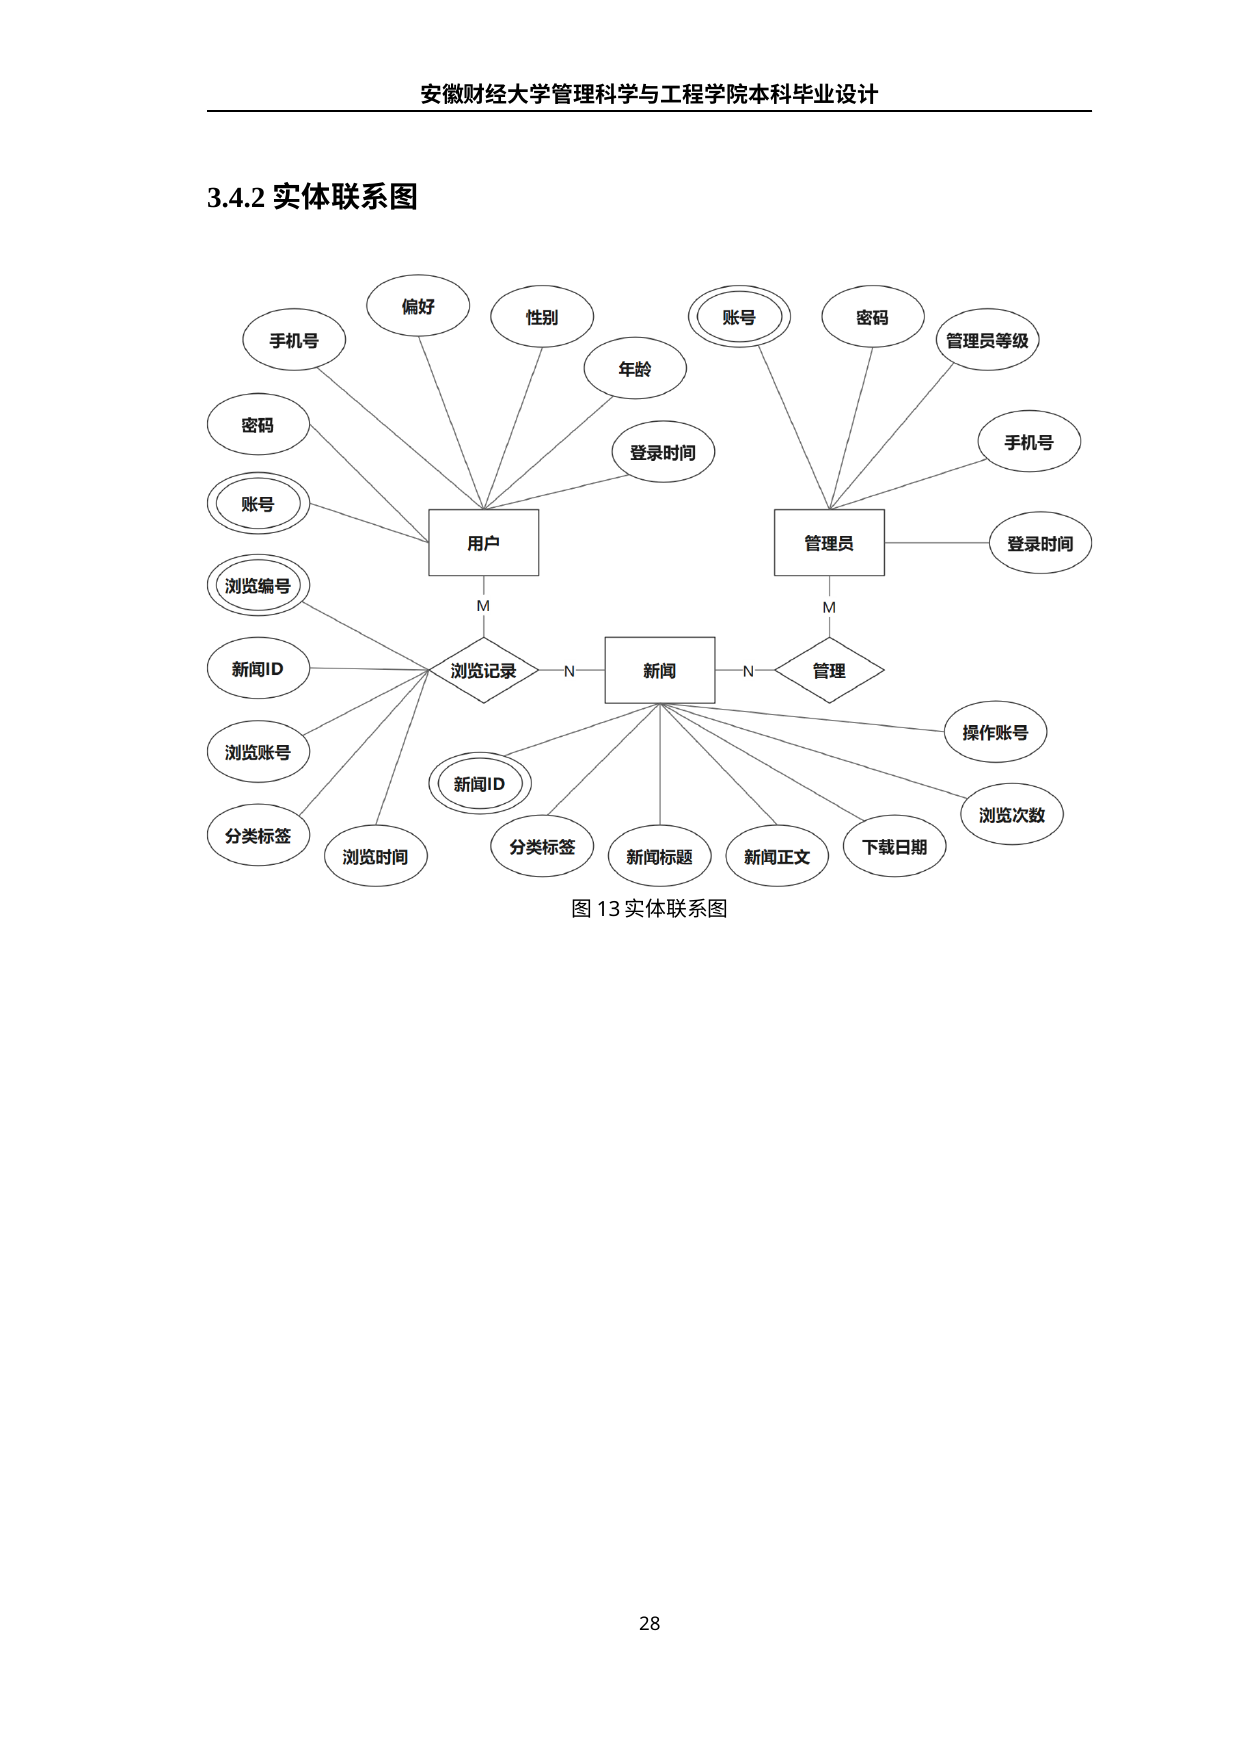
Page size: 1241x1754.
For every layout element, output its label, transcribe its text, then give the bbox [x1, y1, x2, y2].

picture [206, 274, 1093, 887]
subtitle 3.4.2 实体联系图 [207, 162, 1092, 227]
text 图 13实体联系图 [207, 892, 1092, 924]
